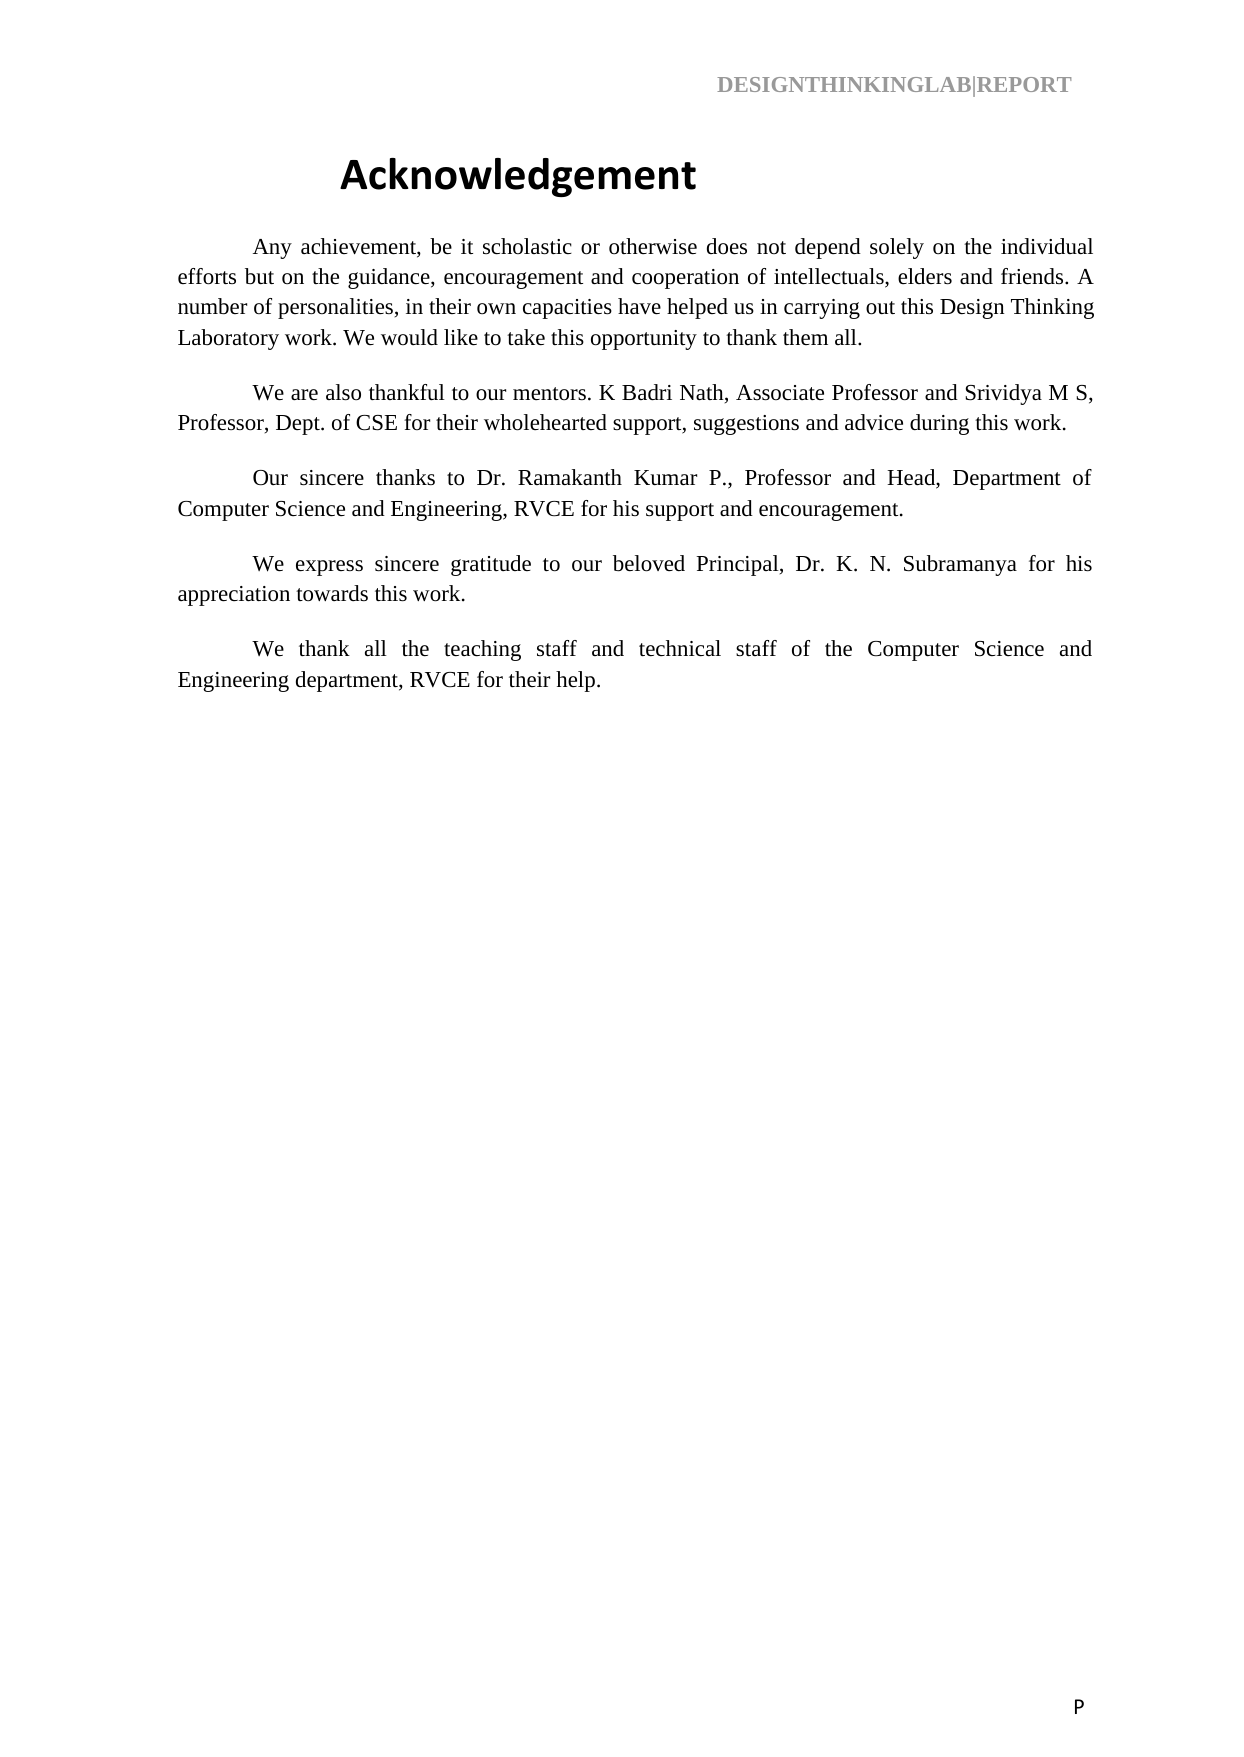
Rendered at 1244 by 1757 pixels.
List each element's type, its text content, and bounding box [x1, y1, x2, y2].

text We are also thankful to our mentors. K Badri Nath, Associate Professor and Srividya M S, Professor, Dept. of CSE for their wholehearted support, suggestions and advice during this work. [177, 379, 1095, 435]
text Any achievement, be it scholastic or otherwise does not depend solely on the individual efforts but on the guidance, encouragement and cooperation of intellectuals, elders and friends. A number of personalities, in their own capacities have helped us in carrying out this Design Thinking Laboratory work. We would like to take this opportunity to thank them all. [177, 233, 1096, 350]
text We thank all the teaching staff and technical staff of the Computer Science and Engineering department, RVCE for their help. [177, 635, 1094, 692]
subtitle Acknowledgement [340, 145, 1094, 201]
text We express sincere gratitude to our beloved Principal, Dr. K. N. Subramanya for his appreciation towards this work. [177, 550, 1094, 606]
text Our sincere thanks to Dr. Ramakanth Kumar P., Professor and Head, Department of Computer Science and Engineering, RVCE for his support and encouragement. [177, 464, 1093, 521]
